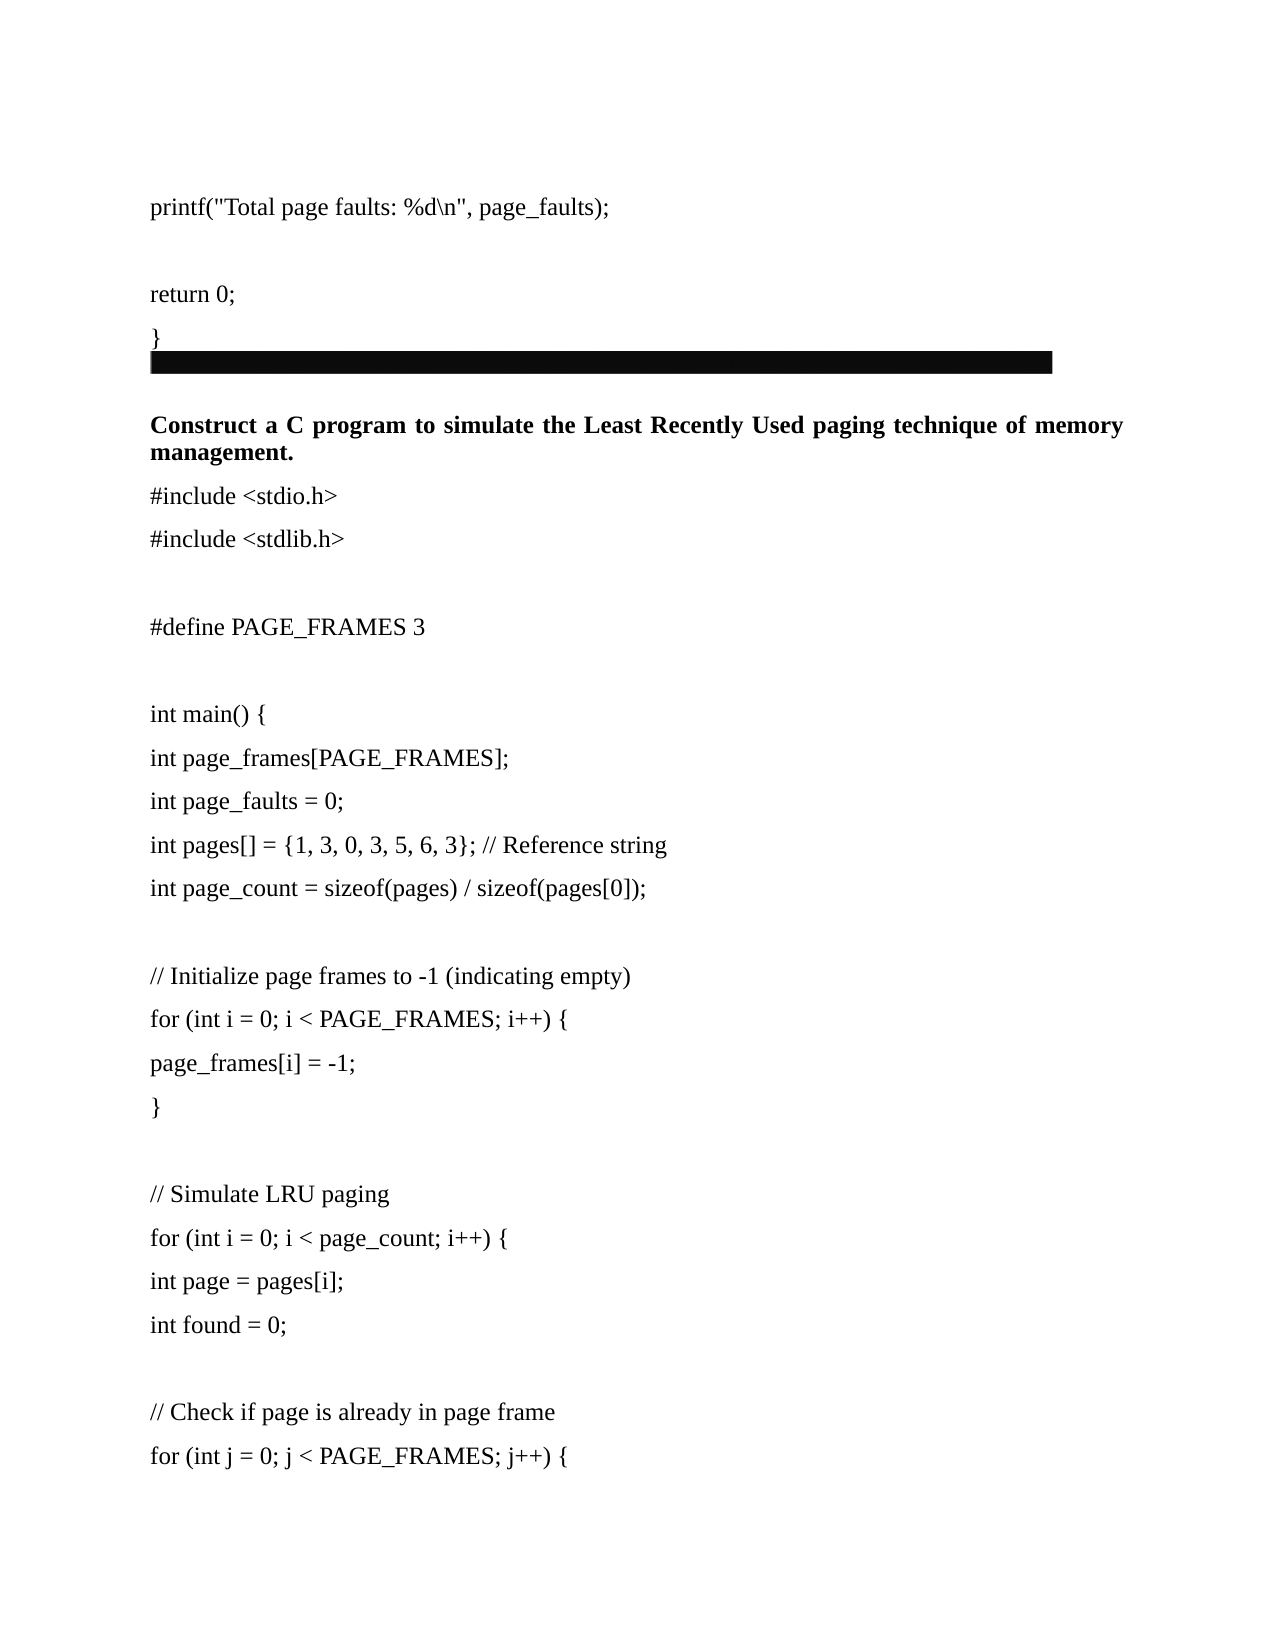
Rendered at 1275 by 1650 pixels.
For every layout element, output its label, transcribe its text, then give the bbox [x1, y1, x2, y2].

text int page_faults = 0; [150, 788, 1125, 815]
text int page = pages[i]; [150, 1268, 1125, 1295]
text int main() { [150, 701, 1125, 728]
text for (int i = 0; i < page_count; i++) { [150, 1224, 1125, 1251]
text for (int i = 0; i < PAGE_FRAMES; i++) { [150, 1006, 1125, 1033]
text int pages[] = {1, 3, 0, 3, 5, 6, 3}; // Reference string [150, 832, 1125, 859]
text } [150, 324, 1125, 352]
text #define PAGE_FRAMES 3 [150, 613, 1125, 640]
text for (int j = 0; j < PAGE_FRAMES; j++) { [150, 1443, 1125, 1470]
text // Check if page is already in page frame [150, 1399, 1125, 1426]
text Construct a C program to simulate the Least Recently Used paging technique of memory management. [150, 412, 1125, 466]
text int found = 0; [150, 1312, 1125, 1339]
text #include <stdlib.h> [150, 526, 1125, 553]
text printf("Total page faults: %d\n", page_faults); [150, 194, 1125, 221]
text int page_frames[PAGE_FRAMES]; [150, 744, 1125, 771]
text #include <stdio.h> [150, 482, 1125, 509]
text page_frames[i] = -1; [150, 1050, 1125, 1077]
text int page_count = sizeof(pages) / sizeof(pages[0]); [150, 875, 1125, 902]
text } [150, 1093, 1125, 1121]
text // Simulate LRU paging [150, 1181, 1125, 1208]
text // Initialize page frames to -1 (indicating empty) [150, 963, 1125, 989]
text return 0; [150, 281, 1125, 308]
